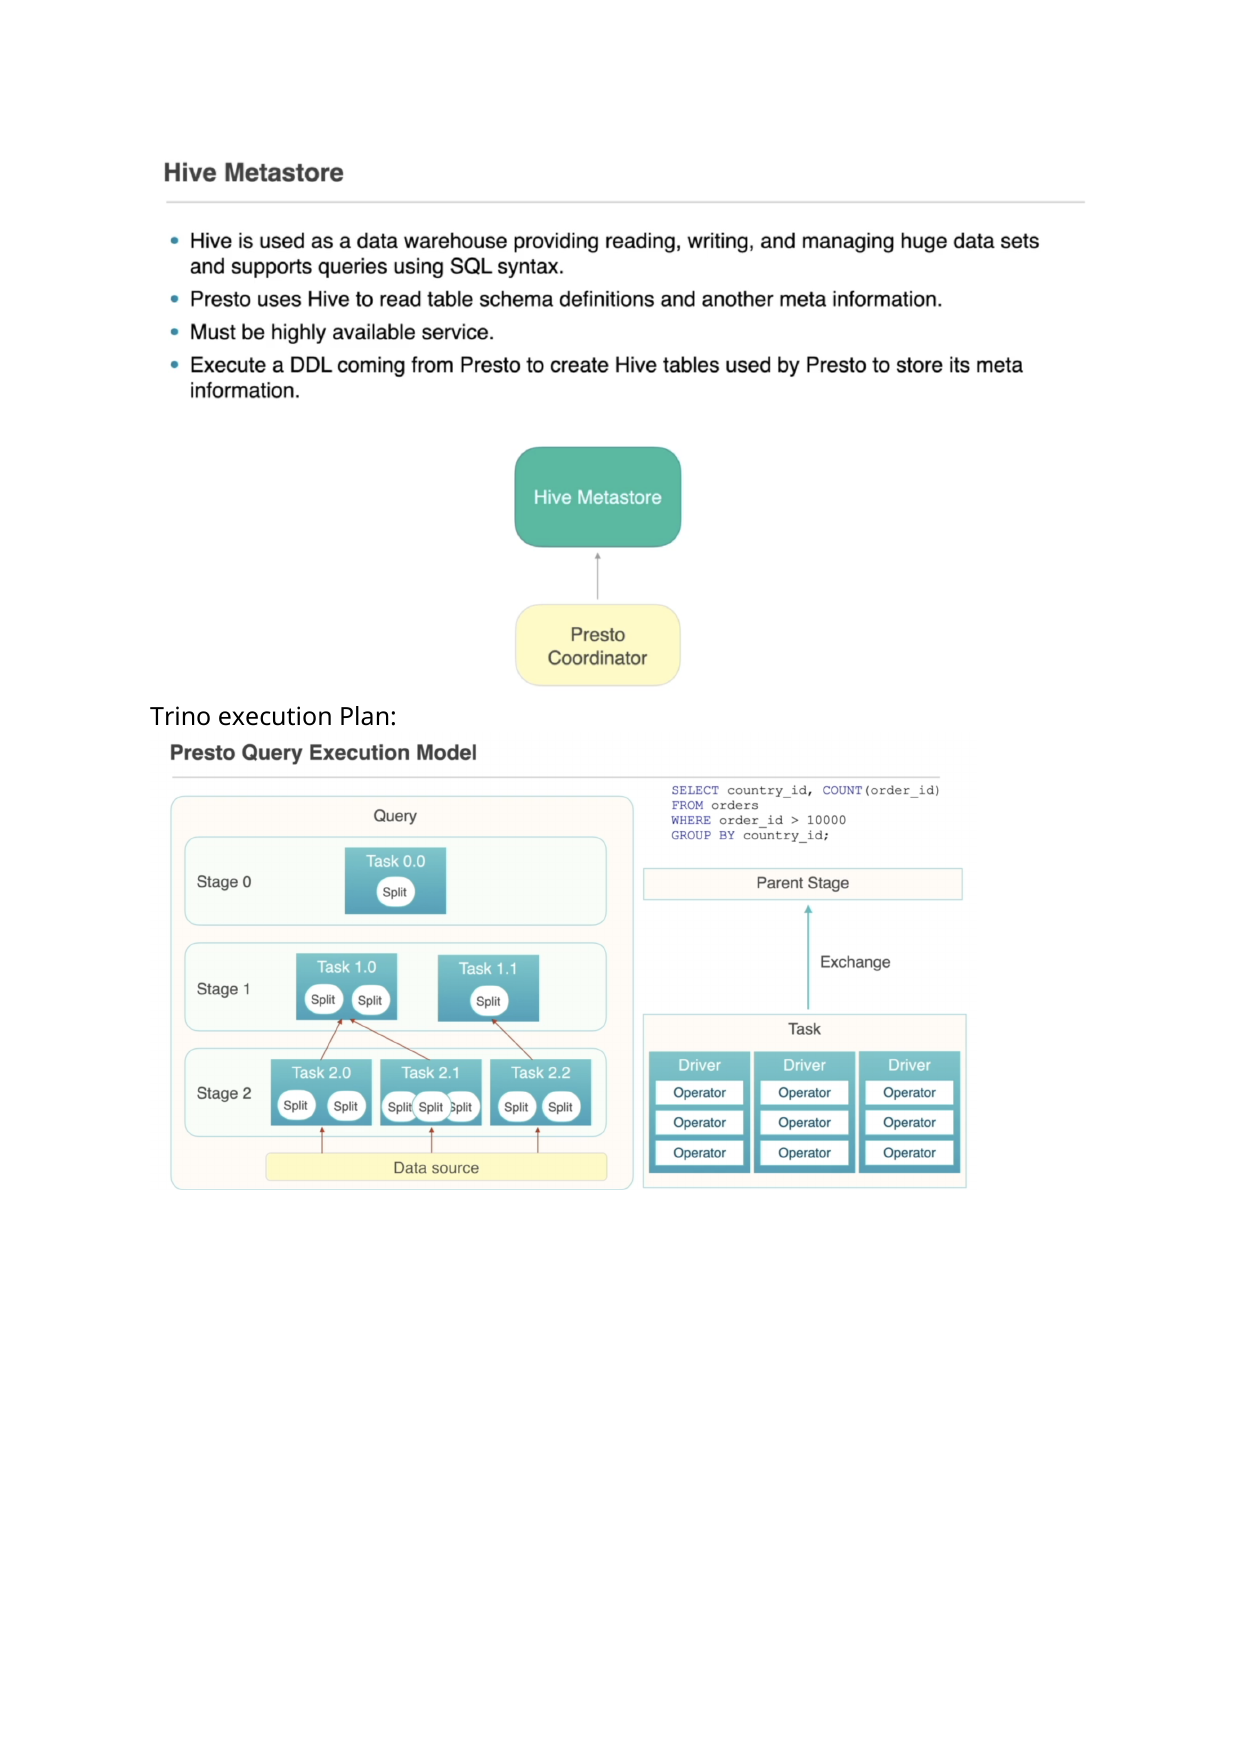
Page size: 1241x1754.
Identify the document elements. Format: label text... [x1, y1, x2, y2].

text Trino execution Plan: [150, 699, 1090, 732]
picture [150, 150, 1091, 699]
picture [150, 732, 978, 1190]
